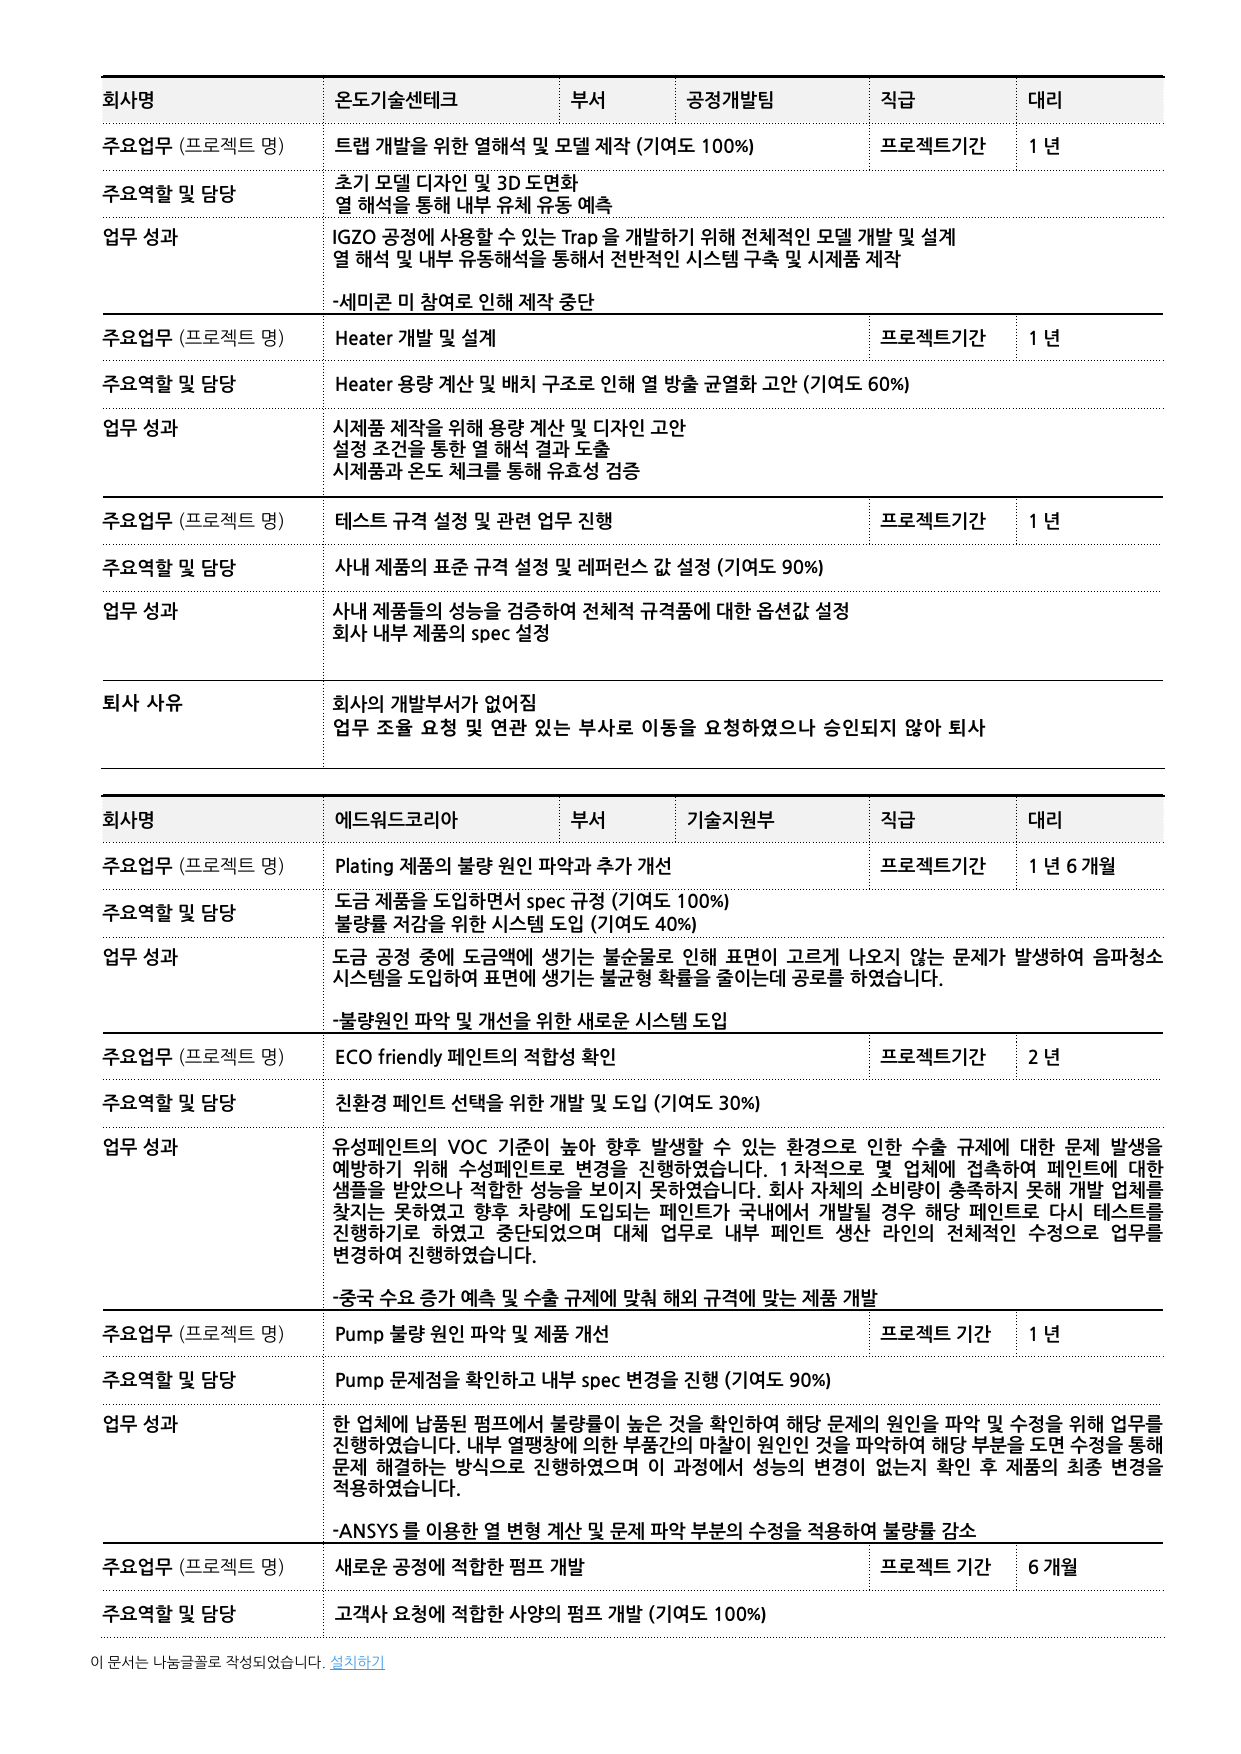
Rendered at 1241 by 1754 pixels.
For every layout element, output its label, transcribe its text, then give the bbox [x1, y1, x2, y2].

table_cell ECO friendly 페인트의 적합성 확인 [323, 1034, 869, 1079]
table_cell 1년 6개월 [1016, 842, 1164, 889]
table_header 기술지원부 [675, 797, 869, 842]
table_header 직급 [869, 78, 1016, 122]
table_cell 주요역할 및 담당 [102, 544, 323, 591]
table_cell 테스트 규격 설정 및 관련 업무 진행 [323, 498, 869, 544]
table_header 대리 [1016, 797, 1164, 842]
table_cell 1년 [1016, 498, 1164, 544]
table_cell 한 업체에 납품된 펌프에서 불량률이 높은 것을 확인하여 해당 문제의 원인을 파악 및 수정을 위해 업무를 진행하였습니다. 내부 열팽창에 의한 부품간의 마찰이 원인인 것을 파악하여 해당 부분을 도면 수정을 통해 문제 해결하는 방식으로 진행하였으며 이 과정에서 성능의 변경이 없는지 확인 후 제품의 최종 변경을 적용하였습니다. -ANSYS를 이용한 열 변형 계산 및 문제 파악 부분의 수정을 적용하여 불량률 감소 [323, 1404, 1164, 1542]
table_cell 업무 성과 [102, 936, 323, 1032]
table_cell 업무 성과 [102, 1404, 323, 1542]
table_cell 주요업무 (프로젝트 명) [102, 1033, 323, 1079]
table_header 부서 [559, 797, 675, 842]
table_cell 주요역할 및 담당 [102, 1590, 323, 1637]
table_cell 퇴사 사유 [102, 680, 323, 768]
table_header 공정개발팀 [675, 78, 869, 122]
table_cell 유성페인트의 VOC 기준이 높아 향후 발생할 수 있는 환경으로 인한 수출 규제에 대한 문제 발생을 예방하기 위해 수성페인트로 변경을 진행하였습니다. 1차적으로 몇 업체에 접촉하여 페인트에 대한 샘플을 받았으나 적합한 성능을 보이지 못하였습니다. 회사 자체의 소비량이 충족하지 못해 개발 업체를 찾지는 못하였고 향후 차량에 도입되는 페인트가 국내에서 개발될 경우 해당 페인트로 다시 테스트를 진행하기로 하였고 중단되었으며 대체 업무로 내부 페인트 생산 라인의 전체적인 수정으로 업무를 변경하여 진행하였습니다. -중국 수요 증가 예측 및 수출 규제에 맞춰 해외 규격에 맞는 제품 개발 [323, 1127, 1164, 1309]
table_cell 회사의 개발부서가 없어짐 업무 조율 요청 및 연관 있는 부사로 이동을 요청하였으나 승인되지 않아 퇴사 [323, 680, 1164, 768]
table_cell 프로젝트기간 [869, 315, 1016, 360]
table_cell 사내 제품들의 성능을 검증하여 전체적 규격품에 대한 옵션값 설정 회사 내부 제품의 spec 설정 [323, 591, 1164, 680]
table_cell 주요역할 및 담당 [102, 360, 323, 408]
table_cell Pump 문제점을 확인하고 내부 spec 변경을 진행 (기여도 90%) [323, 1356, 1164, 1403]
table_cell 주요역할 및 담당 [102, 170, 323, 217]
table_cell 프로젝트기간 [869, 123, 1016, 170]
table_cell IGZO 공정에 사용할 수 있는 Trap을 개발하기 위해 전체적인 모델 개발 및 설계 열 해석 및 내부 유동해석을 통해서 전반적인 시스템 구축 및 시제품 제작 -세미콘 미 참여로 인해 제작 중단 [323, 217, 1164, 313]
table_cell 프로젝트기간 [869, 498, 1016, 544]
table_cell Pump 불량 원인 파악 및 제품 개선 [323, 1311, 869, 1356]
table_cell 도금 제품을 도입하면서 spec 규정 (기여도 100%) 불량률 저감을 위한 시스템 도입 (기여도 40%) [323, 889, 1164, 936]
table_cell 주요업무 (프로젝트 명) [102, 498, 323, 544]
table_cell 업무 성과 [102, 591, 323, 680]
table_cell 고객사 요청에 적합한 사양의 펌프 개발 (기여도 100%) [323, 1590, 1164, 1637]
table_cell 1년 [1016, 314, 1164, 360]
table_cell 트랩 개발을 위한 열해석 및 모델 제작 (기여도 100%) [323, 123, 869, 170]
table_header 부서 [559, 78, 675, 122]
table_cell 2년 [1016, 1033, 1164, 1079]
table_cell 새로운 공정에 적합한 펌프 개발 [323, 1544, 869, 1589]
table_cell 프로젝트기간 [869, 842, 1016, 889]
table_cell Heater 용량 계산 및 배치 구조로 인해 열 방출 균열화 고안 (기여도 60%) [323, 360, 1164, 408]
table_cell 1년 [1016, 123, 1164, 170]
table_cell 사내 제품의 표준 규격 설정 및 레퍼런스 값 설정 (기여도 90%) [323, 544, 1164, 591]
table_header 대리 [1016, 78, 1164, 122]
table_header 온도기술센테크 [323, 78, 559, 122]
table_cell 도금 공정 중에 도금액에 생기는 불순물로 인해 표면이 고르게 나오지 않는 문제가 발생하여 음파청소 시스템을 도입하여 표면에 생기는 불균형 확률을 줄이는데 공로를 하였습니다. -불량원인 파악 및 개선을 위한 새로운 시스템 도입 [323, 936, 1164, 1032]
table_cell Plating 제품의 불량 원인 파악과 추가 개선 [323, 842, 869, 889]
table_cell 주요역할 및 담당 [102, 1356, 323, 1403]
table_header 직급 [869, 797, 1016, 842]
table_header 회사명 [102, 78, 323, 122]
table_cell 업무 성과 [102, 408, 323, 496]
table_header 에드워드코리아 [323, 797, 559, 842]
table_cell 프로젝트 기간 [869, 1311, 1016, 1356]
table_cell 시제품 제작을 위해 용량 계산 및 디자인 고안 설정 조건을 통한 열 해석 결과 도출 시제품과 온도 체크를 통해 유효성 검증 [323, 408, 1164, 496]
table_cell 프로젝트기간 [869, 1034, 1016, 1079]
table_cell 주요역할 및 담당 [102, 1079, 323, 1127]
table_cell 주요업무 (프로젝트 명) [102, 842, 323, 889]
table_cell 주요업무 (프로젝트 명) [102, 314, 323, 360]
table_header 회사명 [102, 797, 323, 842]
table_cell 프로젝트 기간 [869, 1544, 1016, 1589]
table_cell 주요업무 (프로젝트 명) [102, 123, 323, 170]
table_cell 주요역할 및 담당 [102, 889, 323, 936]
table_cell 업무 성과 [102, 217, 323, 313]
table_cell 1년 [1016, 1311, 1164, 1356]
table_cell 업무 성과 [102, 1127, 323, 1309]
table_cell Heater 개발 및 설계 [323, 315, 869, 360]
table_cell 6개월 [1016, 1542, 1164, 1589]
table_cell 주요업무 (프로젝트 명) [102, 1542, 323, 1589]
table_cell 주요업무 (프로젝트 명) [102, 1311, 323, 1356]
table_cell 친환경 페인트 선택을 위한 개발 및 도입 (기여도 30%) [323, 1079, 1164, 1127]
table_cell 초기 모델 디자인 및 3D도면화 열 해석을 통해 내부 유체 유동 예측 [323, 170, 1164, 217]
